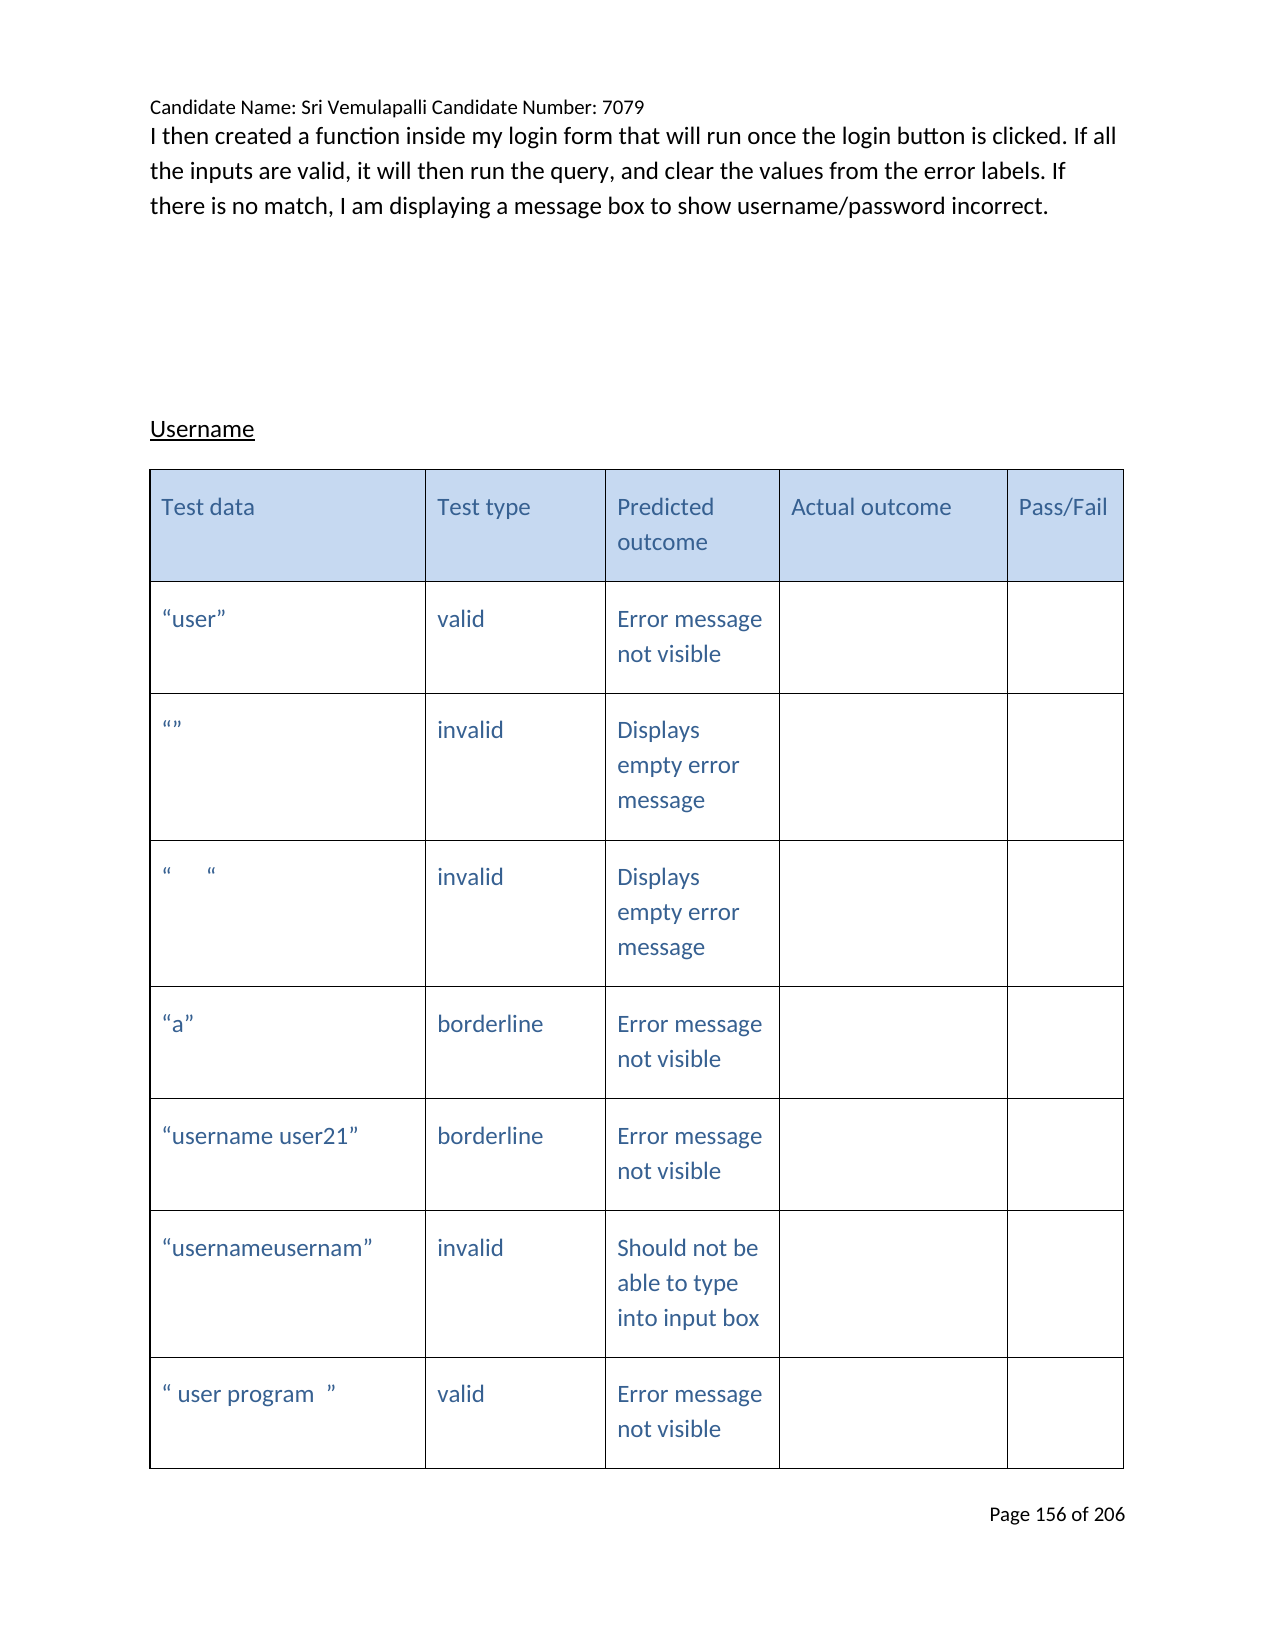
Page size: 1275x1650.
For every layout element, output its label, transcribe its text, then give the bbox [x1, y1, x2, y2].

table_cell borderline [426, 1099, 605, 1210]
table_cell invalid [426, 1211, 605, 1357]
table_cell [1008, 841, 1123, 986]
table_cell [1008, 582, 1123, 693]
table_cell [780, 1211, 1007, 1357]
table_cell Should not be able to type into input box [606, 1211, 779, 1357]
table_header Test type [426, 470, 605, 581]
table_header Test data [151, 470, 425, 581]
table_cell invalid [426, 841, 605, 986]
table_cell [780, 1099, 1007, 1210]
table_cell Displays empty error message [606, 841, 779, 986]
table_cell [1008, 1211, 1123, 1357]
table_cell [780, 987, 1007, 1098]
table_header Actual outcome [780, 470, 1007, 581]
table_cell valid [426, 1358, 605, 1468]
table_cell [780, 694, 1007, 839]
table_cell “a” [151, 987, 425, 1098]
table_cell [1008, 1099, 1123, 1210]
table_header Pass/Fail [1008, 470, 1123, 581]
table_cell “user” [151, 582, 425, 693]
table_header Predicted outcome [606, 470, 779, 581]
table_cell “ “ [151, 841, 425, 986]
table_cell Error message not visible [606, 1099, 779, 1210]
table_cell “usernameusernam” [151, 1211, 425, 1357]
table_cell “username user21” [151, 1099, 425, 1210]
text I then created a function inside my login form that will run once the login button is clicked. If all the inputs are valid, it will then run the query, and clear the values from the error labels. If there is no match, I am displaying a message box to show username/password incorrect. [150, 120, 1125, 221]
table_cell borderline [426, 987, 605, 1098]
table_cell “ user program ” [151, 1358, 425, 1468]
table_cell invalid [426, 694, 605, 839]
table_cell [780, 841, 1007, 986]
table_cell [1008, 987, 1123, 1098]
text Username [150, 413, 1125, 444]
table_cell Error message not visible [606, 1358, 779, 1468]
table_cell [1008, 1358, 1123, 1468]
table_cell [780, 582, 1007, 693]
table_cell “” [151, 694, 425, 839]
table_cell [1008, 694, 1123, 839]
table_cell Displays empty error message [606, 694, 779, 839]
table_cell Error message not visible [606, 987, 779, 1098]
table_cell Error message not visible [606, 582, 779, 693]
table_cell valid [426, 582, 605, 693]
table_cell [780, 1358, 1007, 1468]
